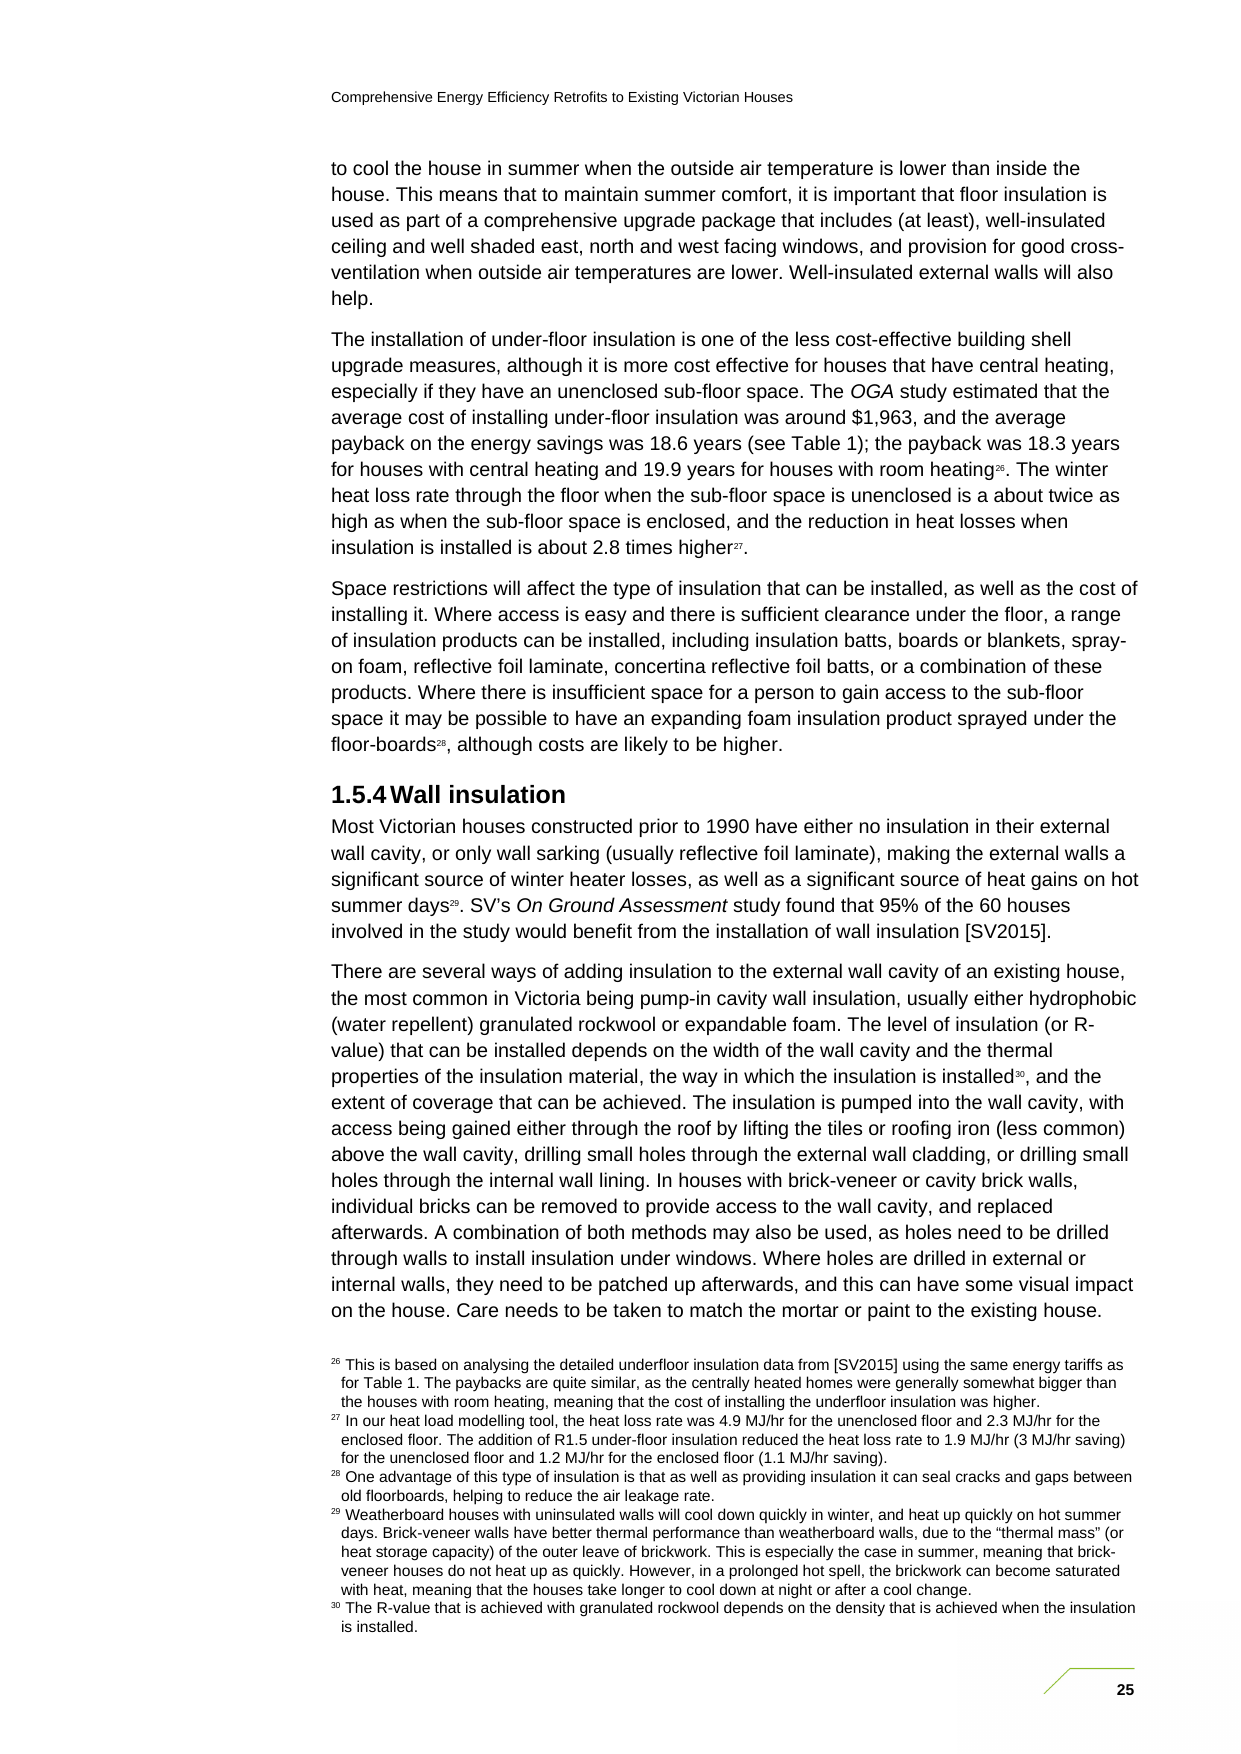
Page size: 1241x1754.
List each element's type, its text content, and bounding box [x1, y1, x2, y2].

picture [957, 1601, 1241, 1754]
text Space restrictions will affect the type of insulation that can be installed, as well as the cost of installing it. Where access is easy and there is sufficient clearance under the floor, a range of insulation products can be installed, including insulation batts, boards or blankets, spray-on foam, reflective foil laminate, concertina reflective foil batts, or a combination of these products. Where there is insufficient space for a person to gain access to the sub-floor space it may be possible to have an expanding foam insulation product sprayed under the floor-boards, although costs are likely to be higher. [331, 574, 1140, 756]
text Most Victorian houses constructed prior to 1990 have either no insulation in their external wall cavity, or only wall sarking (usually reflective foil laminate), making the external walls a significant source of winter heater losses, as well as a significant source of heat gains on hot summer days. SV’s On Ground Assessment study found that 95% of the 60 houses involved in the study would benefit from the installation of wall insulation [SV2015]. [331, 812, 1140, 942]
text There are several ways of adding insulation to the external wall cavity of an existing house, the most common in Victoria being pump-in cavity wall insulation, usually either hydrophobic (water repellent) granulated rockwool or expandable foam. The level of insulation (or R-value) that can be installed depends on the width of the wall cavity and the thermal properties of the insulation material, the way in which the insulation is installed, and the extent of coverage that can be achieved. The insulation is pumped into the wall cavity, with access being gained either through the roof by lifting the tiles or roofing iron (less common) above the wall cavity, drilling small holes through the external wall cladding, or drilling small holes through the internal wall lining. In houses with brick-veneer or cavity brick walls, individual bricks can be removed to provide access to the wall cavity, and replaced afterwards. A combination of both methods may also be used, as holes need to be drilled through walls to install insulation under windows. Where holes are drilled in external or internal walls, they need to be patched up afterwards, and this can have some visual impact on the house. Care needs to be taken to match the mortar or paint to the existing house. [331, 957, 1140, 1322]
text The installation of under-floor insulation is one of the less cost-effective building shell upgrade measures, although it is more cost effective for houses that have central heating, especially if they have an unenclosed sub-floor space. The OGA study estimated that the average cost of installing under-floor insulation was around $1,963, and the average payback on the energy savings was 18.6 years (see Table 1); the payback was 18.3 years for houses with central heating and 19.9 years for houses with room heating. The winter heat loss rate through the floor when the sub-floor space is unenclosed is a about twice as high as when the sub-floor space is enclosed, and the reduction in heat losses when insulation is installed is about 2.8 times higher. [331, 324, 1140, 559]
subtitle Wall insulation [331, 780, 1140, 809]
